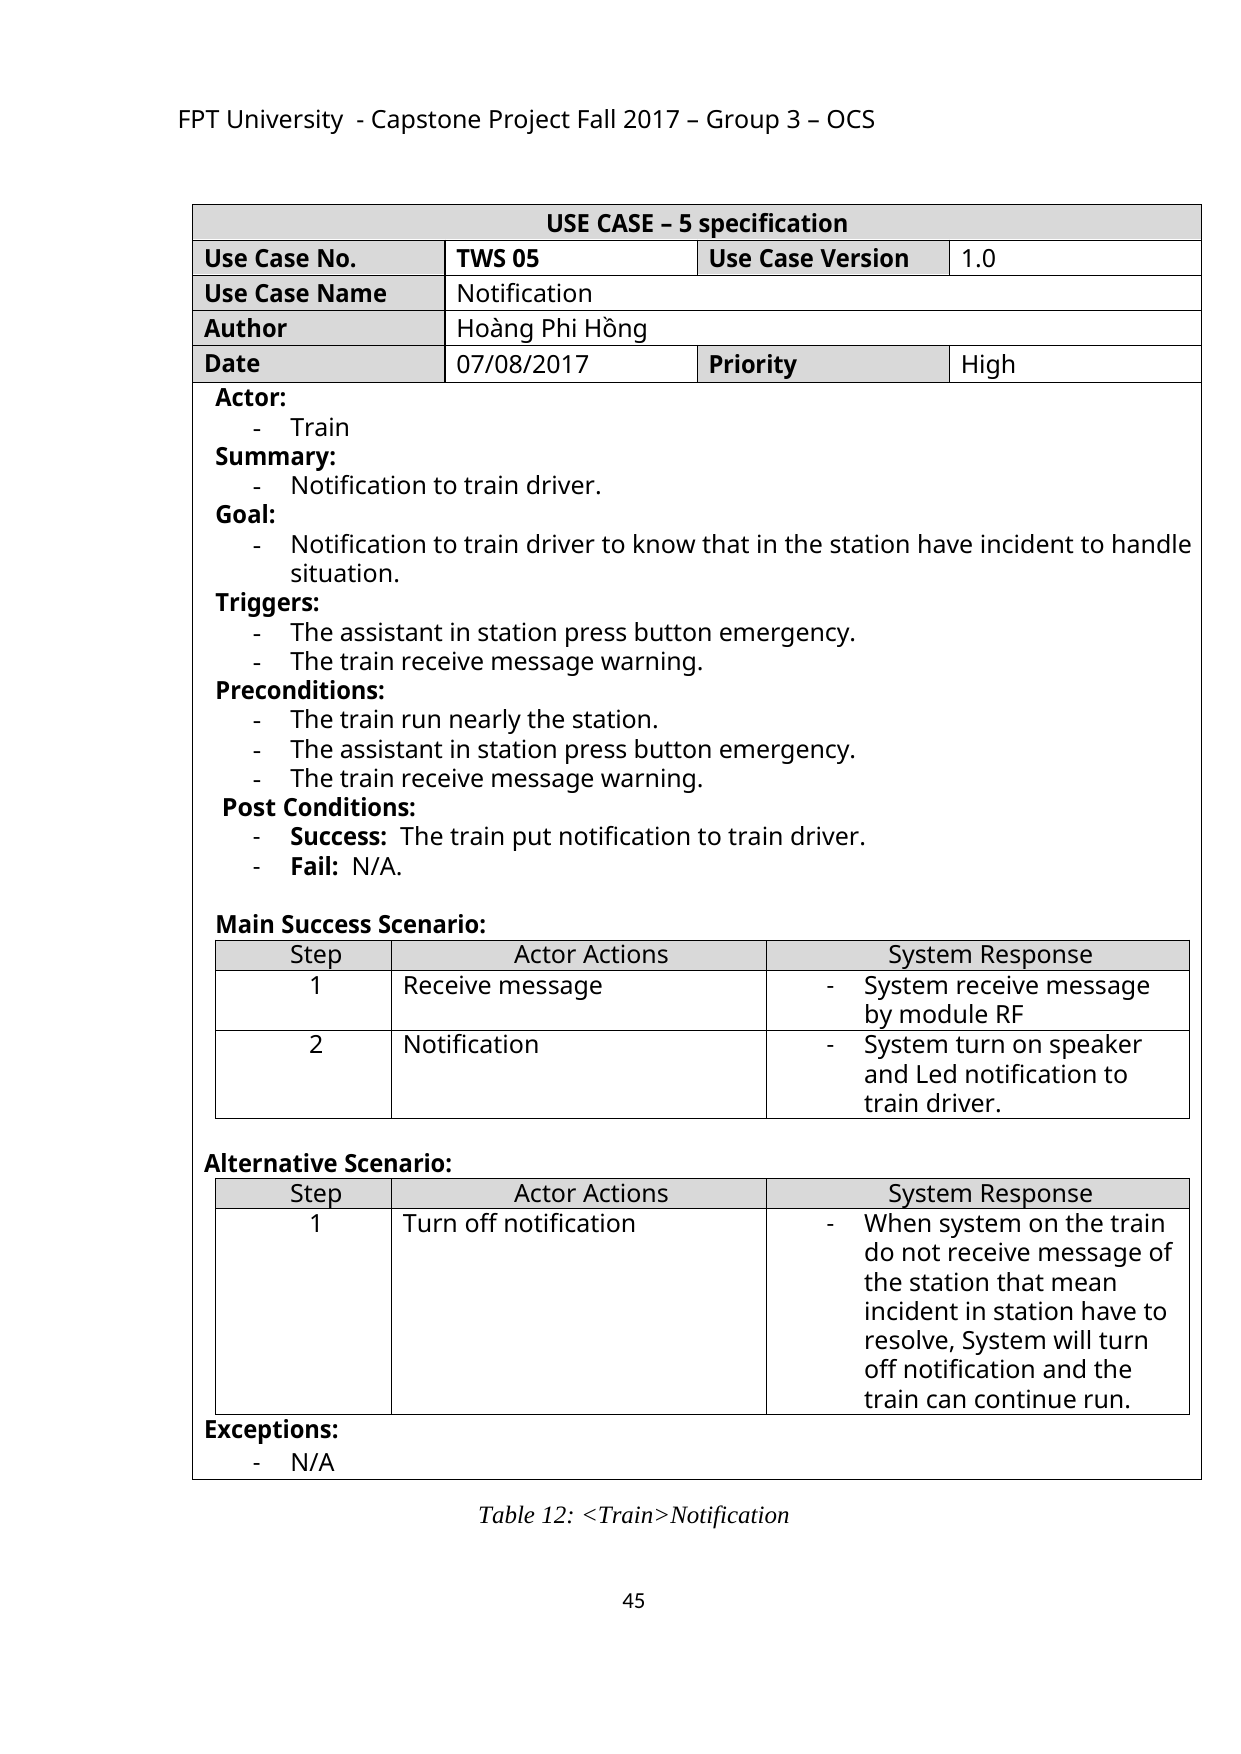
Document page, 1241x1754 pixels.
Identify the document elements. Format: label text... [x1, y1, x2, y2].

table_cell Actor: Train Summary: Notification to train driver. Goal: Notification to train driver to know that in the station have incident to handle situation. Triggers: The assistant in station press button emergency. The train receive message warning. Preconditions: The train run nearly the station. The assistant in station press button emergency. The train receive message warning. Post Conditions: Success: The train put notification to train driver. Fail: N/A. Main Success Scenario: Alternative Scenario: Exceptions: N/A [193, 383, 1201, 1478]
table_cell TWS 05 [446, 241, 697, 274]
table_cell Hoàng Phi Hồng [446, 311, 1201, 345]
table_cell Use Case Version [698, 241, 949, 274]
table_cell High [950, 346, 1201, 382]
table_cell Use Case Name [193, 276, 444, 310]
table_cell Priority [698, 346, 949, 382]
table_cell Use Case No. [193, 241, 444, 274]
text Table 12: <Train>Notification [177, 199, 1090, 1529]
table_cell Date [193, 346, 444, 382]
table_cell Author [193, 311, 444, 345]
table_cell 07/08/2017 [446, 346, 697, 382]
table_header USE CASE – 5 specification [193, 205, 1201, 239]
table_cell 1.0 [950, 241, 1201, 274]
table_cell Notification [446, 276, 1201, 310]
